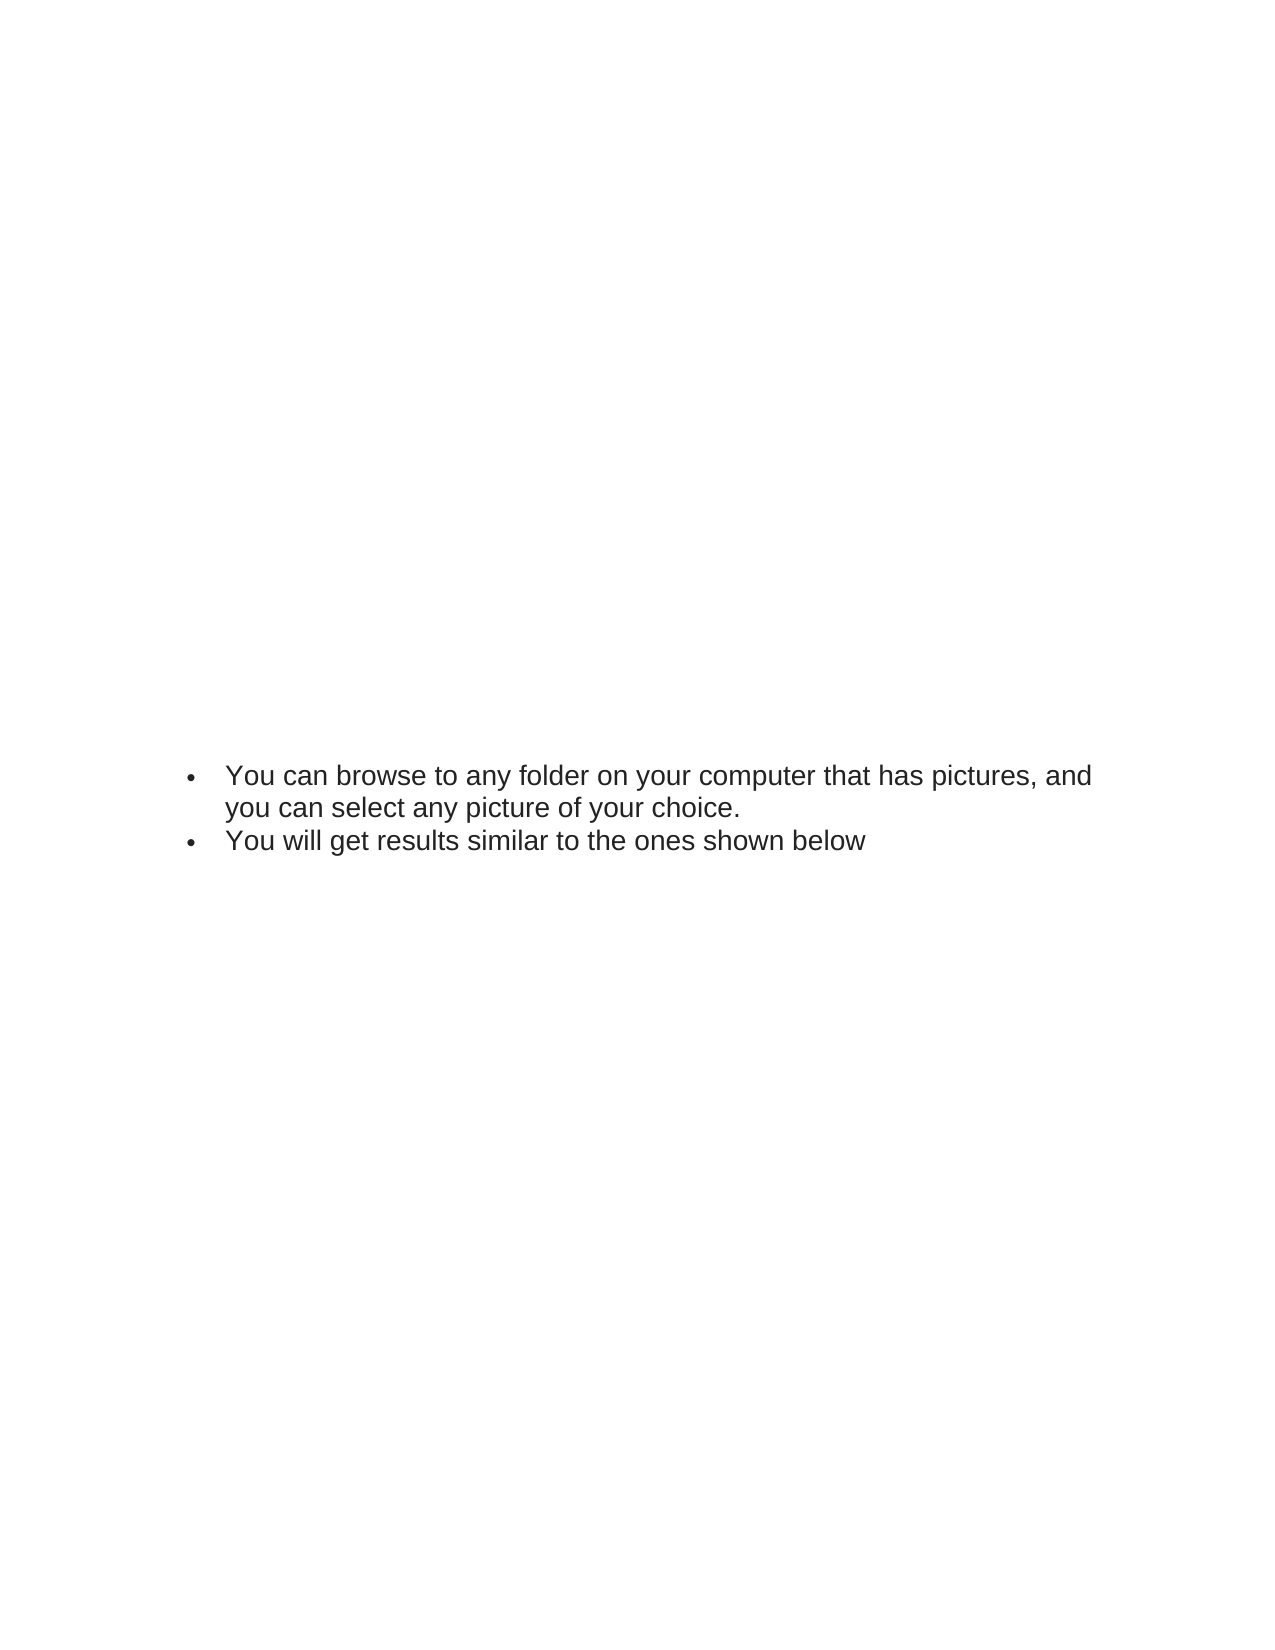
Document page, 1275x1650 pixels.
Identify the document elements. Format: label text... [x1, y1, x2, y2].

list You will get results similar to the ones shown below [187, 824, 1125, 856]
list You can browse to any folder on your computer that has pictures, and you can select any picture of your choice. [187, 759, 1125, 824]
